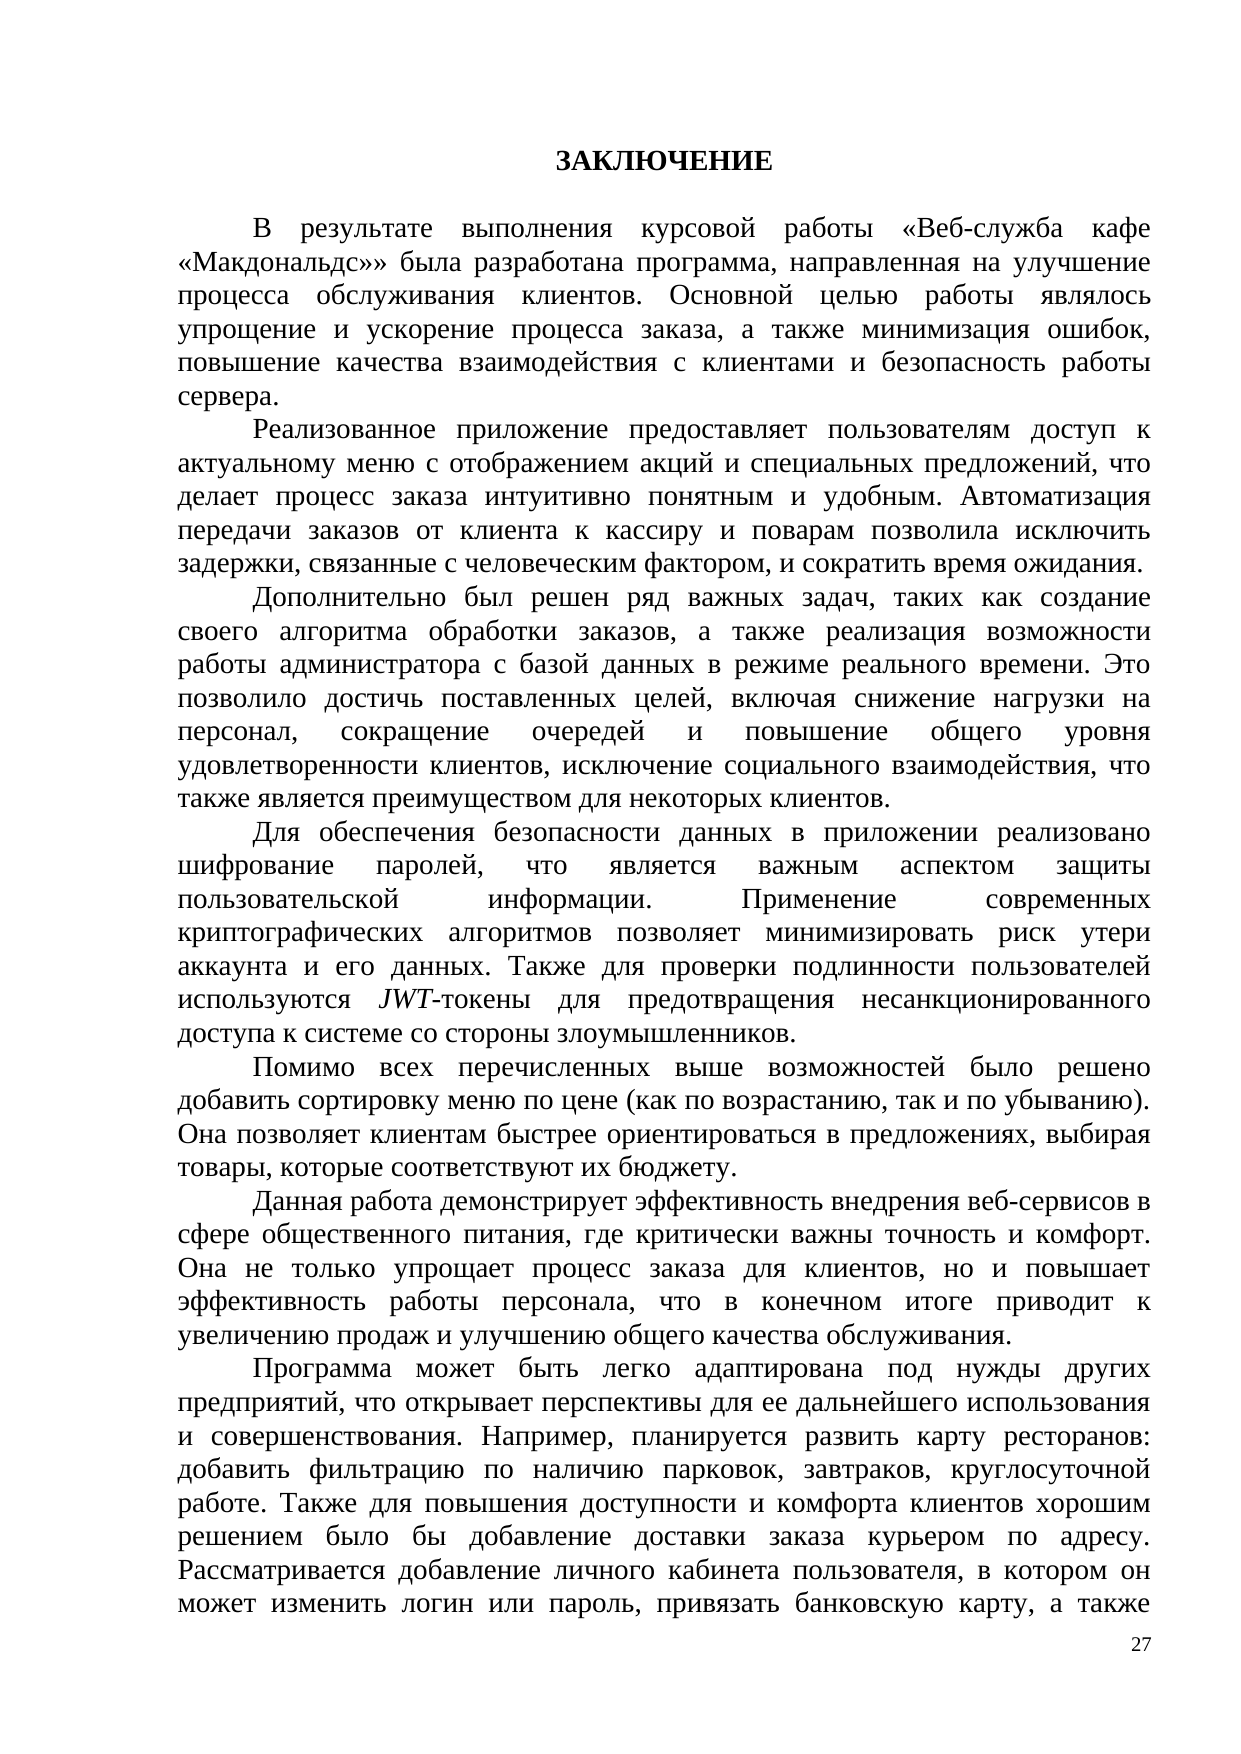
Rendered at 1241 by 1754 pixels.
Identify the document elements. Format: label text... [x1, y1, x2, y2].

text Помимо всех перечисленных выше возможностей было решено добавить сортировку меню по цене (как по возрастанию, так и по убыванию). Она позволяет клиентам быстрее ориентироваться в предложениях, выбирая товары, которые соответствуют их бюджету. [177, 1049, 1152, 1183]
text Для обеспечения безопасности данных в приложении реализовано шифрование паролей, что является важным аспектом защиты пользовательской информации. Применение современных криптографических алгоритмов позволяет минимизировать риск утери аккаунта и его данных. Также для проверки подлинности пользователей используются JWT-токены для предотвращения несанкционированного доступа к системе со стороны злоумышленников. [177, 814, 1152, 1049]
text В результате выполнения курсовой работы «Веб-служба кафе «Макдональдс»» была разработана программа, направленная на улучшение процесса обслуживания клиентов. Основной целью работы являлось упрощение и ускорение процесса заказа, а также минимизация ошибок, повышение качества взаимодействия с клиентами и безопасность работы сервера. [177, 210, 1152, 411]
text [177, 1351, 1152, 1619]
text Реализованное приложение предоставляет пользователям доступ к актуальному меню с отображением акций и специальных предложений, что делает процесс заказа интуитивно понятным и удобным. Автоматизация передачи заказов от клиента к кассиру и поварам позволила исключить задержки, связанные с человеческим фактором, и сократить время ожидания. [177, 411, 1152, 579]
subtitle ЗАКЛЮЧЕНИЕ [177, 143, 1152, 177]
text Дополнительно был решен ряд важных задач, таких как создание своего алгоритма обработки заказов, а также реализация возможности работы администратора с базой данных в режиме реального времени. Это позволило достичь поставленных целей, включая снижение нагрузки на персонал, сокращение очередей и повышение общего уровня удовлетворенности клиентов, исключение социального взаимодействия, что также является преимуществом для некоторых клиентов. [177, 579, 1152, 814]
text Данная работа демонстрирует эффективность внедрения веб-сервисов в сфере общественного питания, где критически важны точность и комфорт. Она не только упрощает процесс заказа для клиентов, но и повышает эффективность работы персонала, что в конечном итоге приводит к увеличению продаж и улучшению общего качества обслуживания. [177, 1183, 1152, 1351]
